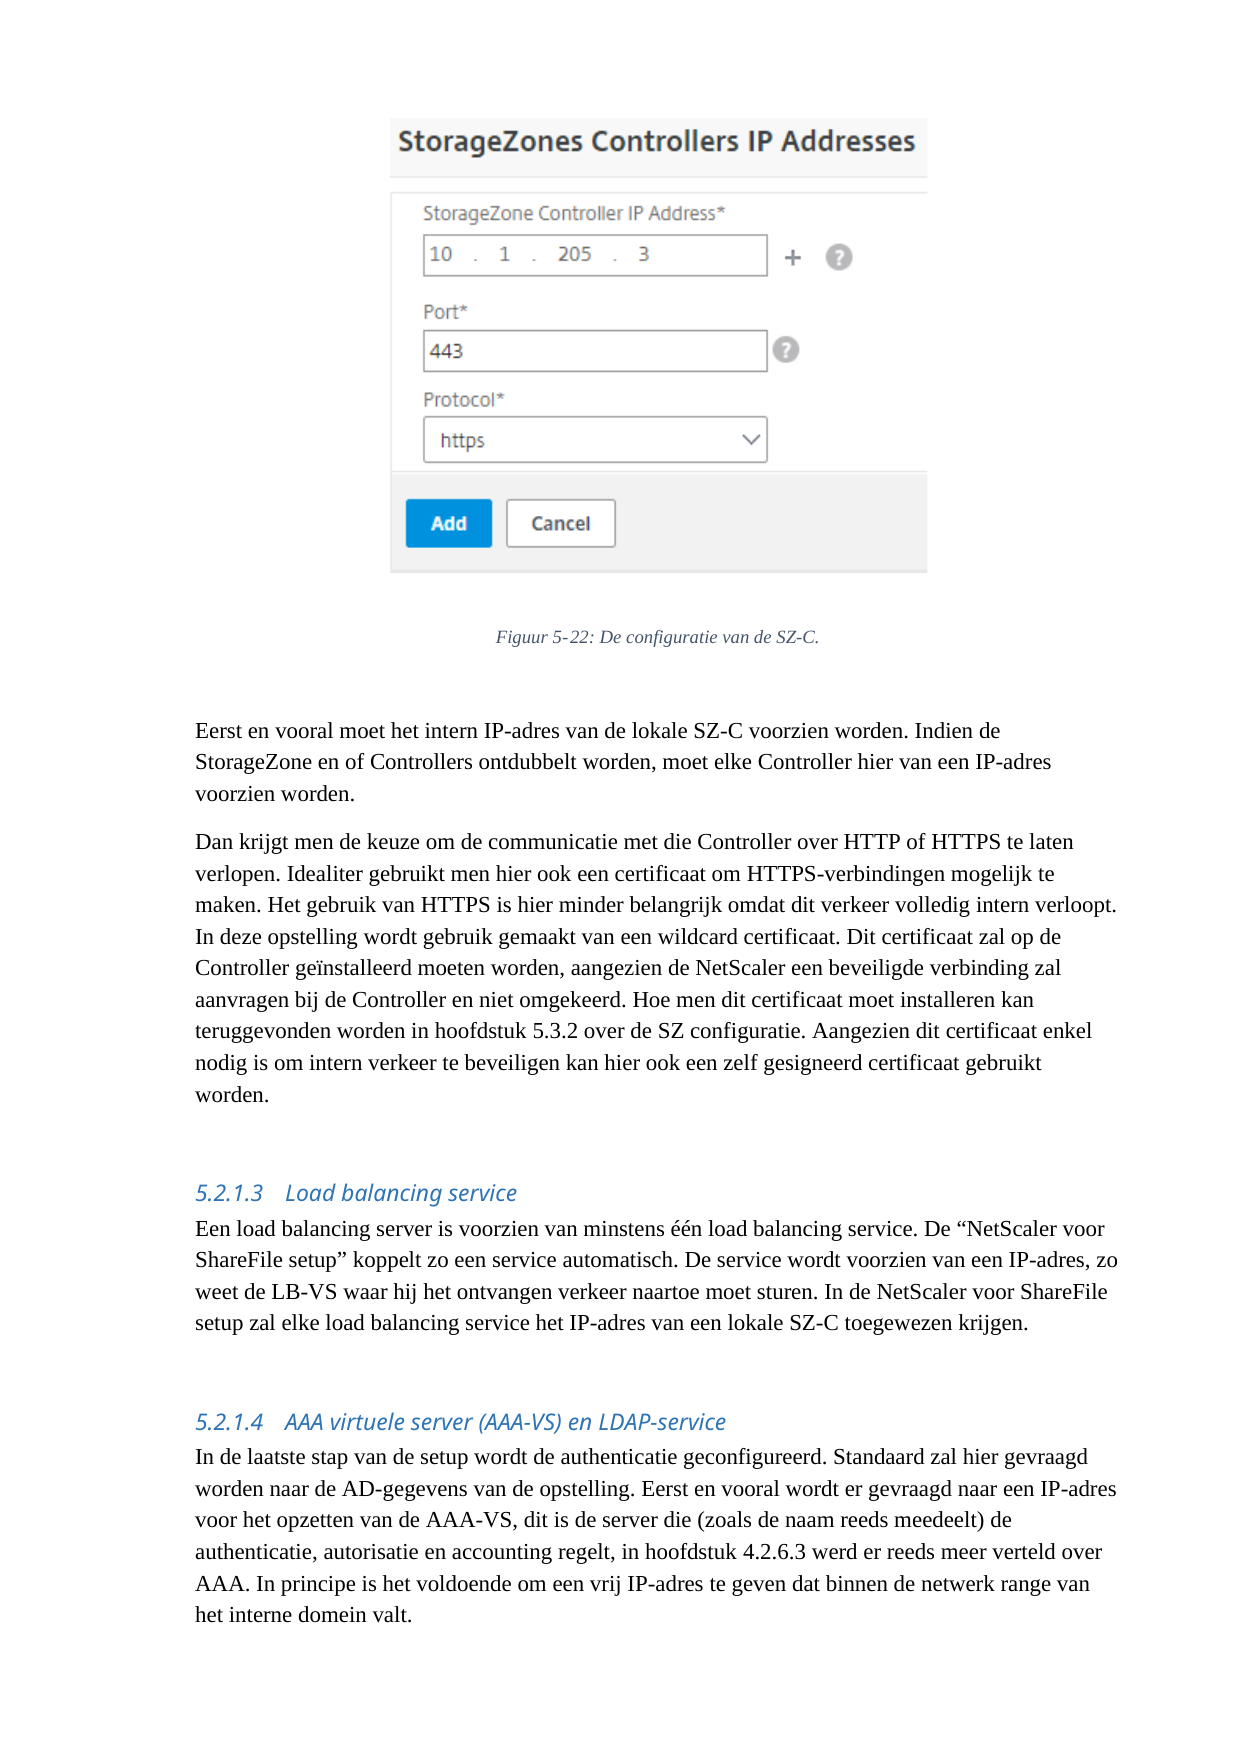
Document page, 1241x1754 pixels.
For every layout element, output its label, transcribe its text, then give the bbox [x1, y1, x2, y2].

text In de laatste stap van de setup wordt de authenticatie geconfigureerd. Standaard zal hier gevraagd worden naar de AD-gegevens van de opstelling. Eerst en vooral wordt er gevraagd naar een IP-adres voor het opzetten van de AAA-VS, dit is de server die (zoals de naam reeds meedeelt) de authenticatie, autorisatie en accounting regelt, in hoofdstuk 4.2.6.3 werd er reeds meer verteld over AAA. In principe is het voldoende om een vrij IP-adres te geven dat binnen de netwerk range van het interne domein valt. [195, 1443, 1122, 1627]
text Eerst en vooral moet het intern IP-adres van de lokale SZ-C voorzien worden. Indien de StorageZone en of Controllers ontdubbelt worden, moet elke Controller hier van een IP-adres voorzien worden. [195, 717, 1122, 806]
text Dan krijgt men de keuze om de communicatie met die Controller over HTTP of HTTPS te laten verlopen. Idealiter gebruikt men hier ook een certificaat om HTTPS-verbindingen mogelijk te maken. Het gebruik van HTTPS is hier minder belangrijk omdat dit verkeer volledig intern verloopt. In deze opstelling wordt gebruik gemaakt van een wildcard certificaat. Dit certificaat zal op de Controller geïnstalleerd moeten worden, aangezien de NetScaler een beveiligde verbinding zal aanvragen bij de Controller en niet omgekeerd. Hoe men dit certificaat moet installeren kan teruggevonden worden in hoofdstuk 5.4.2 over de SZ configuratie. Aangezien dit certificaat enkel nodig is om intern verkeer te beveiligen kan hier ook een zelf gesigneerd certificaat gebruikt worden. [195, 828, 1122, 1107]
subtitle Load balancing service [195, 1177, 1122, 1208]
text Een load balancing server is voorzien van minstens één load balancing service. De “NetScaler voor ShareFile setup” koppelt zo een service automatisch. De service wordt voorzien van een IP-adres, zo weet de LB-VS waar hij het ontvangen verkeer naartoe moet sturen. In de NetScaler voor ShareFile setup zal elke load balancing service het IP-adres van een lokale SZ-C toegewezen krijgen. [195, 1215, 1122, 1336]
subtitle AAA virtuele server (AAA-VS) en LDAP-service [195, 1406, 1122, 1437]
picture [389, 118, 928, 573]
